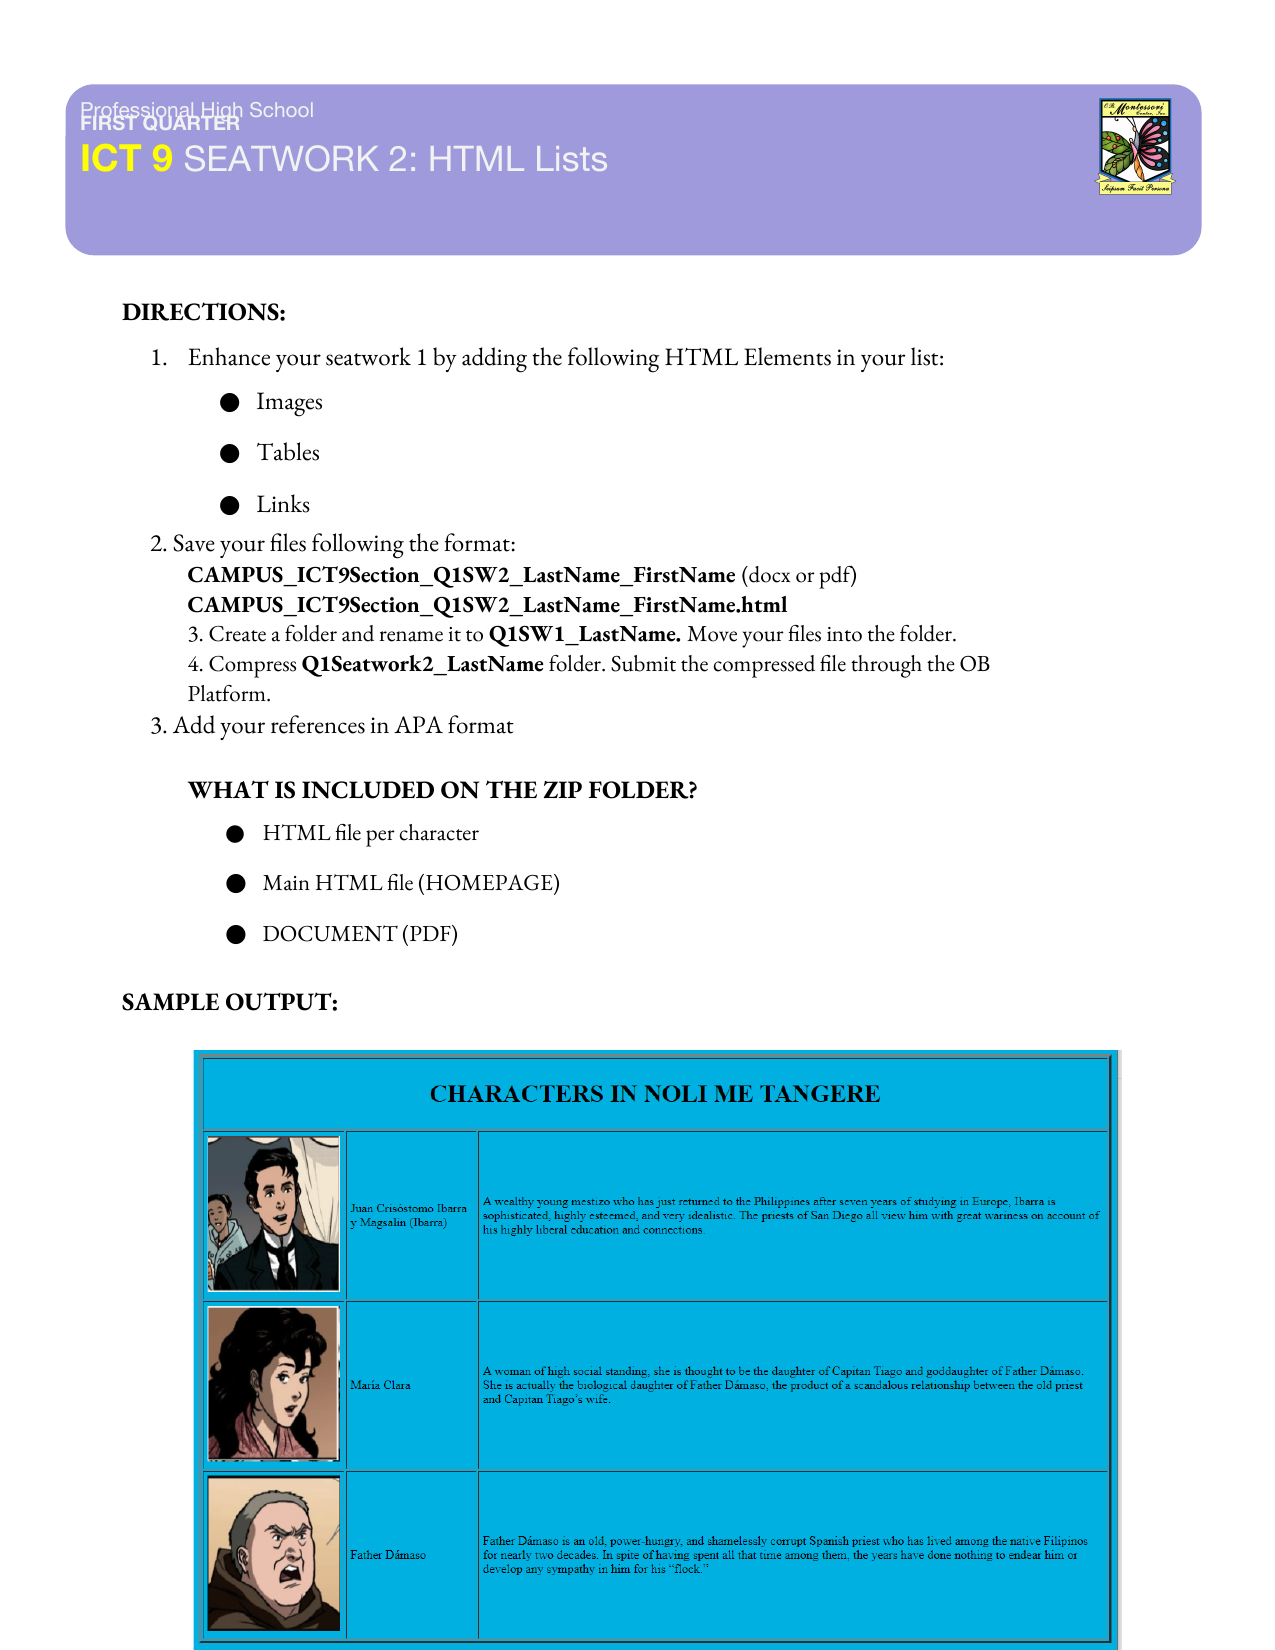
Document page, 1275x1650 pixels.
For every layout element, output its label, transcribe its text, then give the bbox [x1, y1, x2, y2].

list Main HTML file (HOMEPAGE) [225, 853, 1077, 904]
picture [812, 1088, 816, 1099]
picture [856, 1093, 862, 1101]
text DIRECTIONS: [122, 296, 1184, 328]
list Enhance your seatwork 1 by adding the following HTML Elements in your list: [150, 340, 1077, 373]
picture [510, 1087, 517, 1101]
list Images [219, 373, 1077, 424]
list Tables [219, 424, 1077, 475]
text 4. Compress Q1Seatwork2_LastName folder. Submit the compressed file through the OB Platform. [187, 649, 1077, 708]
picture [494, 1093, 500, 1101]
text WHAT IS INCLUDED ON THE ZIP FOLDER? [187, 774, 1077, 806]
text CAMPUS_ICT9Section_Q1SW2_LastName_FirstName.html [187, 589, 1077, 619]
list DOCUMENT (PDF) [225, 904, 1077, 956]
text SAMPLE OUTPUT: [122, 986, 1184, 1018]
picture [474, 1087, 481, 1101]
picture [209, 1477, 339, 1630]
picture [782, 1087, 789, 1101]
picture [625, 1087, 634, 1099]
picture [1090, 93, 1182, 201]
picture [592, 1089, 602, 1099]
picture [581, 1094, 587, 1101]
picture [200, 1055, 1111, 1642]
text 2. Save your files following the format: [150, 526, 1077, 559]
picture [663, 1088, 667, 1099]
picture [717, 1087, 725, 1100]
list Links [219, 475, 1077, 526]
text 3. Add your references in APA format [150, 708, 1077, 741]
picture [675, 1087, 679, 1099]
picture [647, 1087, 658, 1099]
picture [1118, 1050, 1122, 1650]
picture [796, 1087, 807, 1099]
list HTML file per character [225, 806, 1077, 853]
text 3. Create a folder and rename it to Q1SW1_LastName. Move your files into the folder. [187, 619, 1077, 649]
picture [522, 1088, 526, 1099]
text CAMPUS_ICT9Section_Q1SW2_LastName_FirstName (docx or pdf) [187, 559, 1077, 589]
picture [208, 1137, 339, 1291]
picture [208, 1307, 339, 1461]
